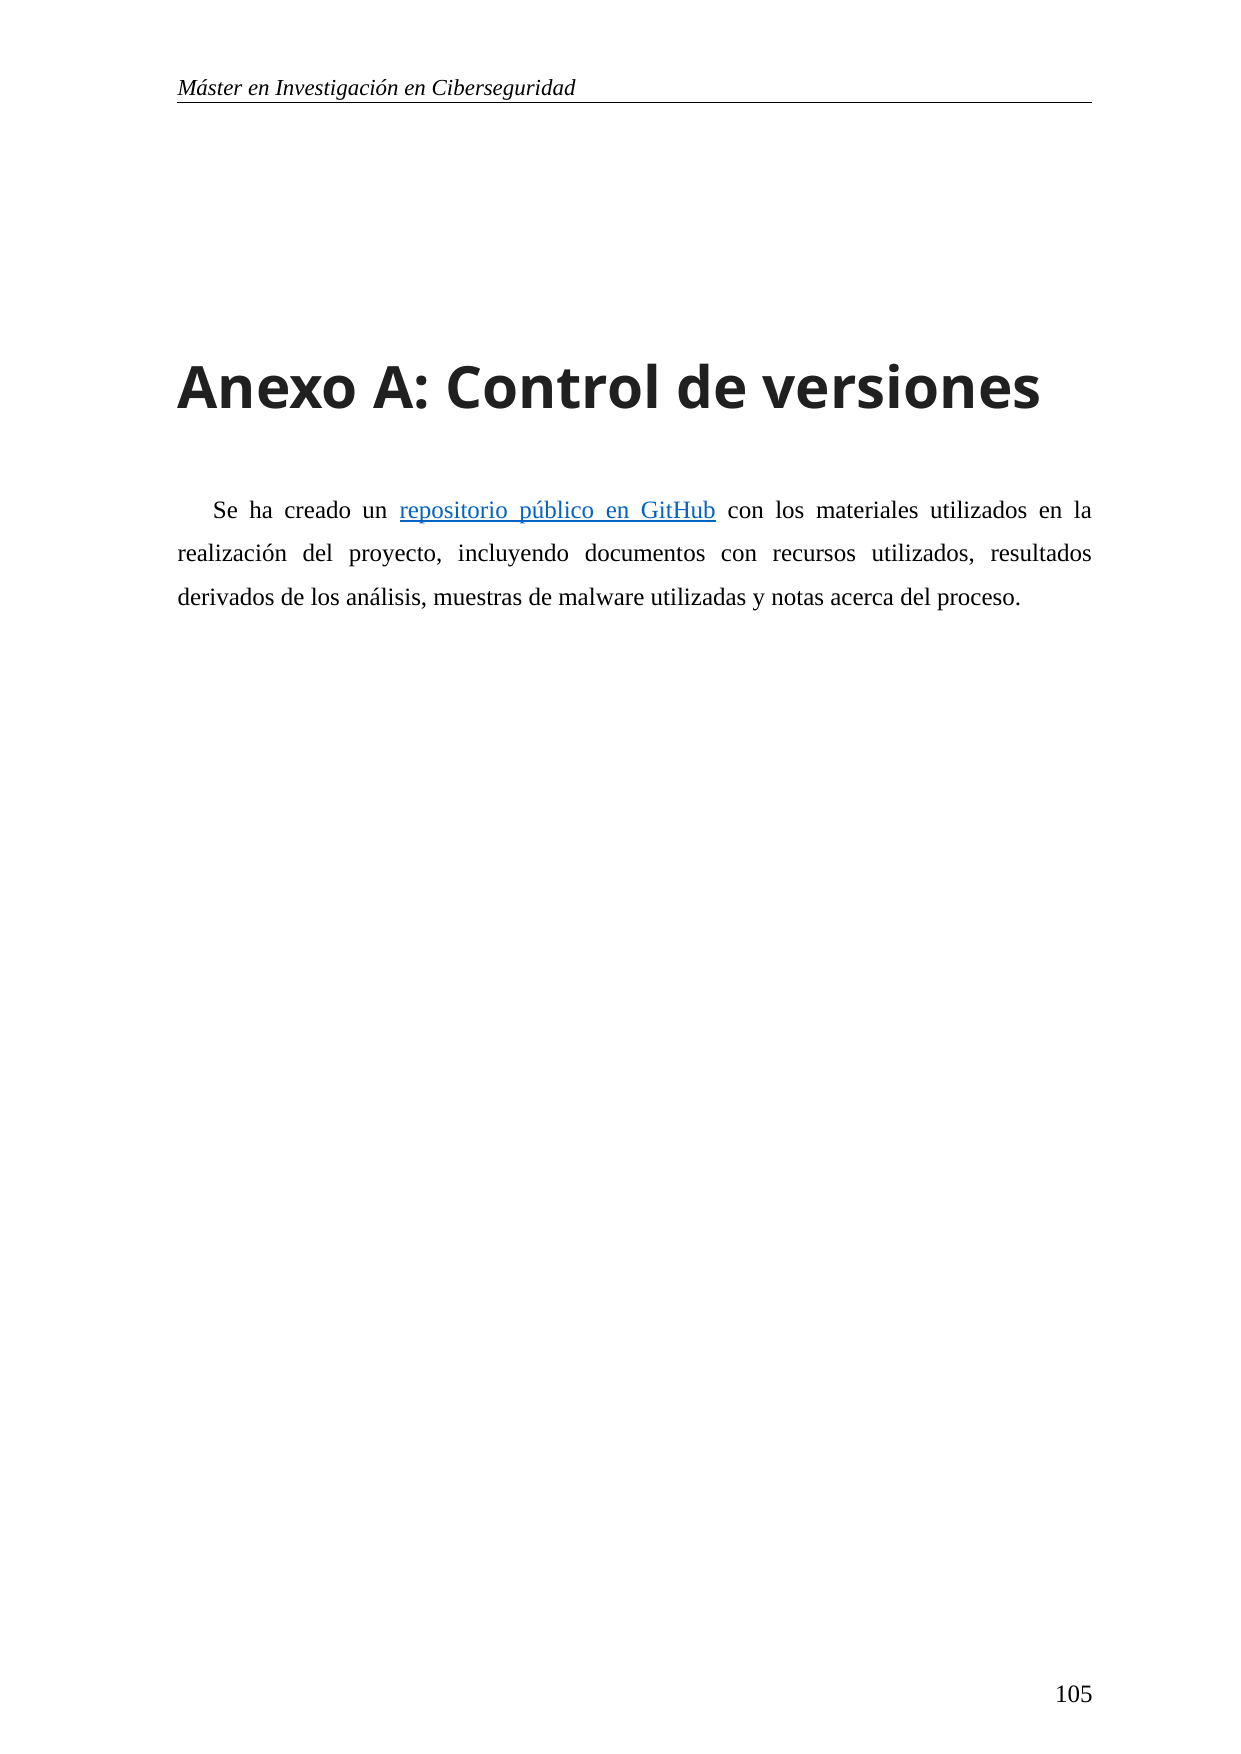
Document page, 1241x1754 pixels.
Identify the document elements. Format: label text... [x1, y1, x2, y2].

text Se ha creado un repositorio público en GitHub con los materiales utilizados en la realización del proyecto, incluyendo documentos con recursos utilizados, resultados derivados de los análisis, muestras de malware utilizadas y notas acerca del proceso. [177, 495, 1092, 610]
text Anexo A: Control de versiones [177, 346, 1092, 425]
